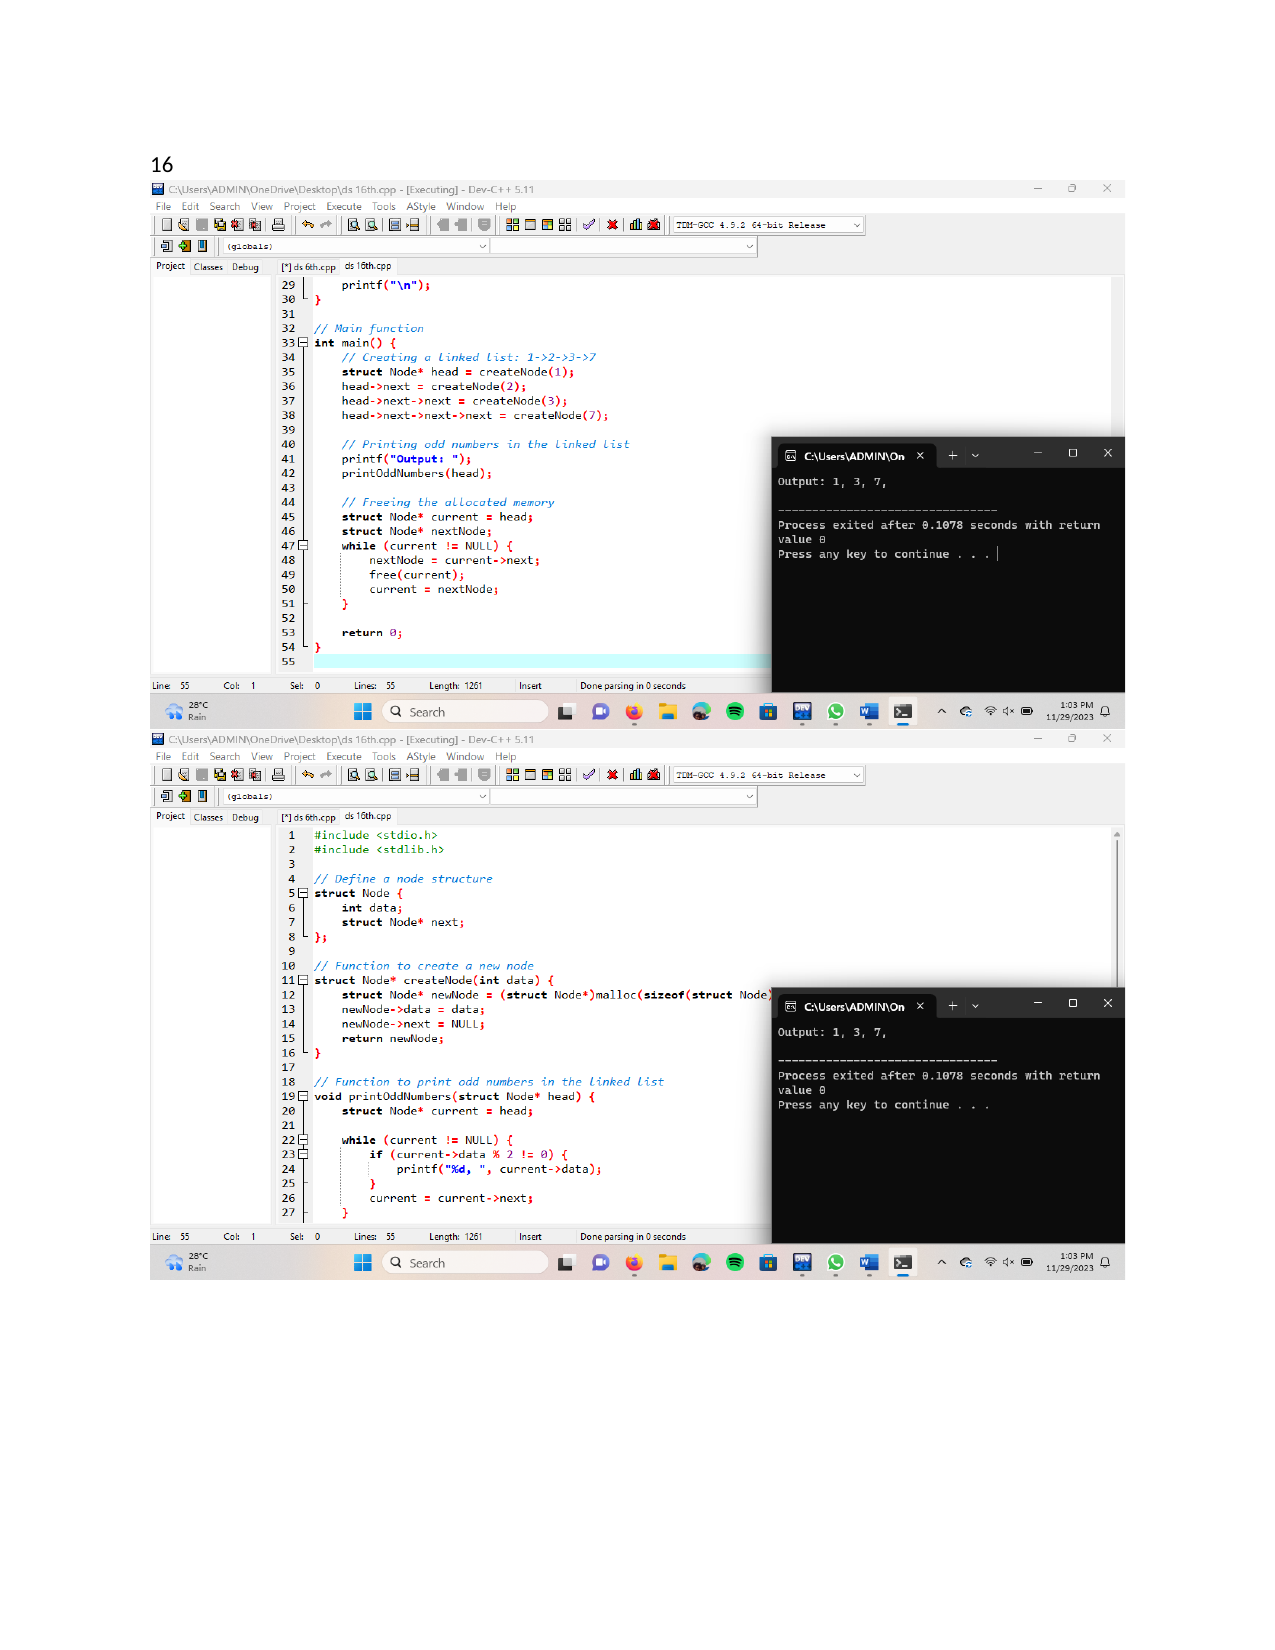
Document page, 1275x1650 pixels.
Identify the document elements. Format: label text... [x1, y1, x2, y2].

text 16 [150, 150, 1125, 180]
picture [150, 730, 1125, 1280]
picture [150, 180, 1125, 729]
